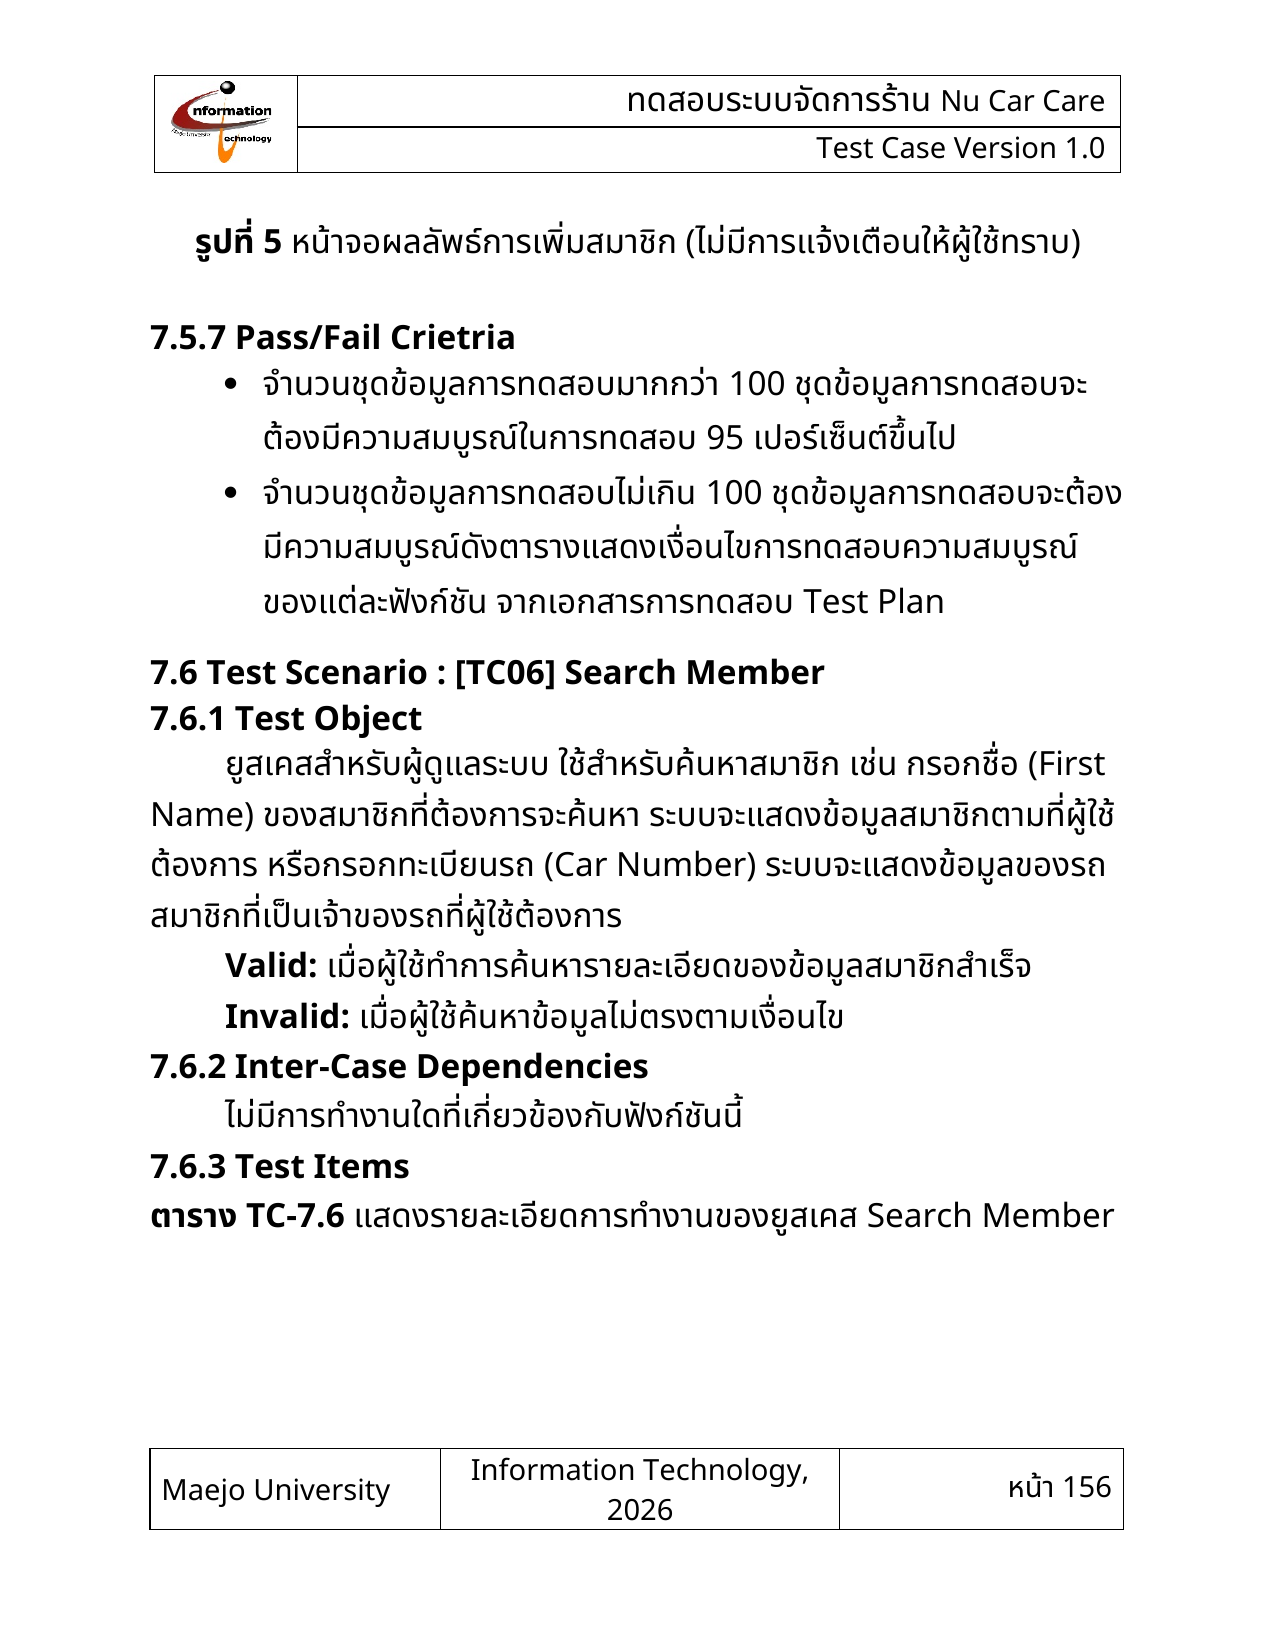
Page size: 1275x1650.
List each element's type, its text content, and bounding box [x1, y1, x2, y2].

text รูปที่ 5 หน้าจอผลลัพธ์การเพิ่มสมาชิก (ไม่มีการแจ้งเตือนให้ผู้ใช้ทราบ) [150, 218, 1125, 269]
text 7.6.1 Test Object [150, 694, 1125, 740]
text Invalid: เมื่อผู้ใช้ค้นหาข้อมูลไม่ตรงตามเงื่อนไข [150, 993, 1125, 1043]
text 7.6.3 Test Items [150, 1143, 1125, 1188]
list จำนวนชุดข้อมูลการทดสอบมากกว่า 100 ชุดข้อมูลการทดสอบจะต้องมีความสมบูรณ์ในการทดสอบ 95 เปอร์เซ็นต์ขึ้นไป [225, 359, 1125, 465]
text 7.6 Test Scenario : [TC06] Search Member [150, 649, 1125, 694]
list จำนวนชุดข้อมูลการทดสอบไม่เกิน 100 ชุดข้อมูลการทดสอบจะต้องมีความสมบูรณ์ดังตารางแสดงเงื่อนไขการทดสอบความสมบูรณ์ของแต่ละฟังก์ชัน จากเอกสารการทดสอบ Test Plan [225, 469, 1125, 628]
text ยูสเคสสำหรับผู้ดูแลระบบ ใช้สำหรับค้นหาสมาชิก เช่น กรอกชื่อ (First Name) ของสมาชิกที่ต้องการจะค้นหา ระบบจะแสดงข้อมูลสมาชิกตามที่ผู้ใช้ต้องการ หรือกรอกทะเบียนรถ (Car Number) ระบบจะแสดงข้อมูลของรถ สมาชิกที่เป็นเจ้าของรถที่ผู้ใช้ต้องการ [150, 740, 1125, 942]
text 7.5.7 Pass/Fail Crietria [150, 314, 1125, 359]
text ไม่มีการทำงานใดที่เกี่ยวข้องกับฟังก์ชันนี้ [150, 1092, 1125, 1143]
text ตาราง TC-7.6 แสดงรายละเอียดการทำงานของยูสเคส Search Member [150, 1192, 1125, 1242]
text 7.6.2 Inter-Case Dependencies [150, 1043, 1125, 1089]
text Valid: เมื่อผู้ใช้ทำการค้นหารายละเอียดของข้อมูลสมาชิกสำเร็จ [150, 942, 1125, 993]
picture [170, 81, 272, 163]
